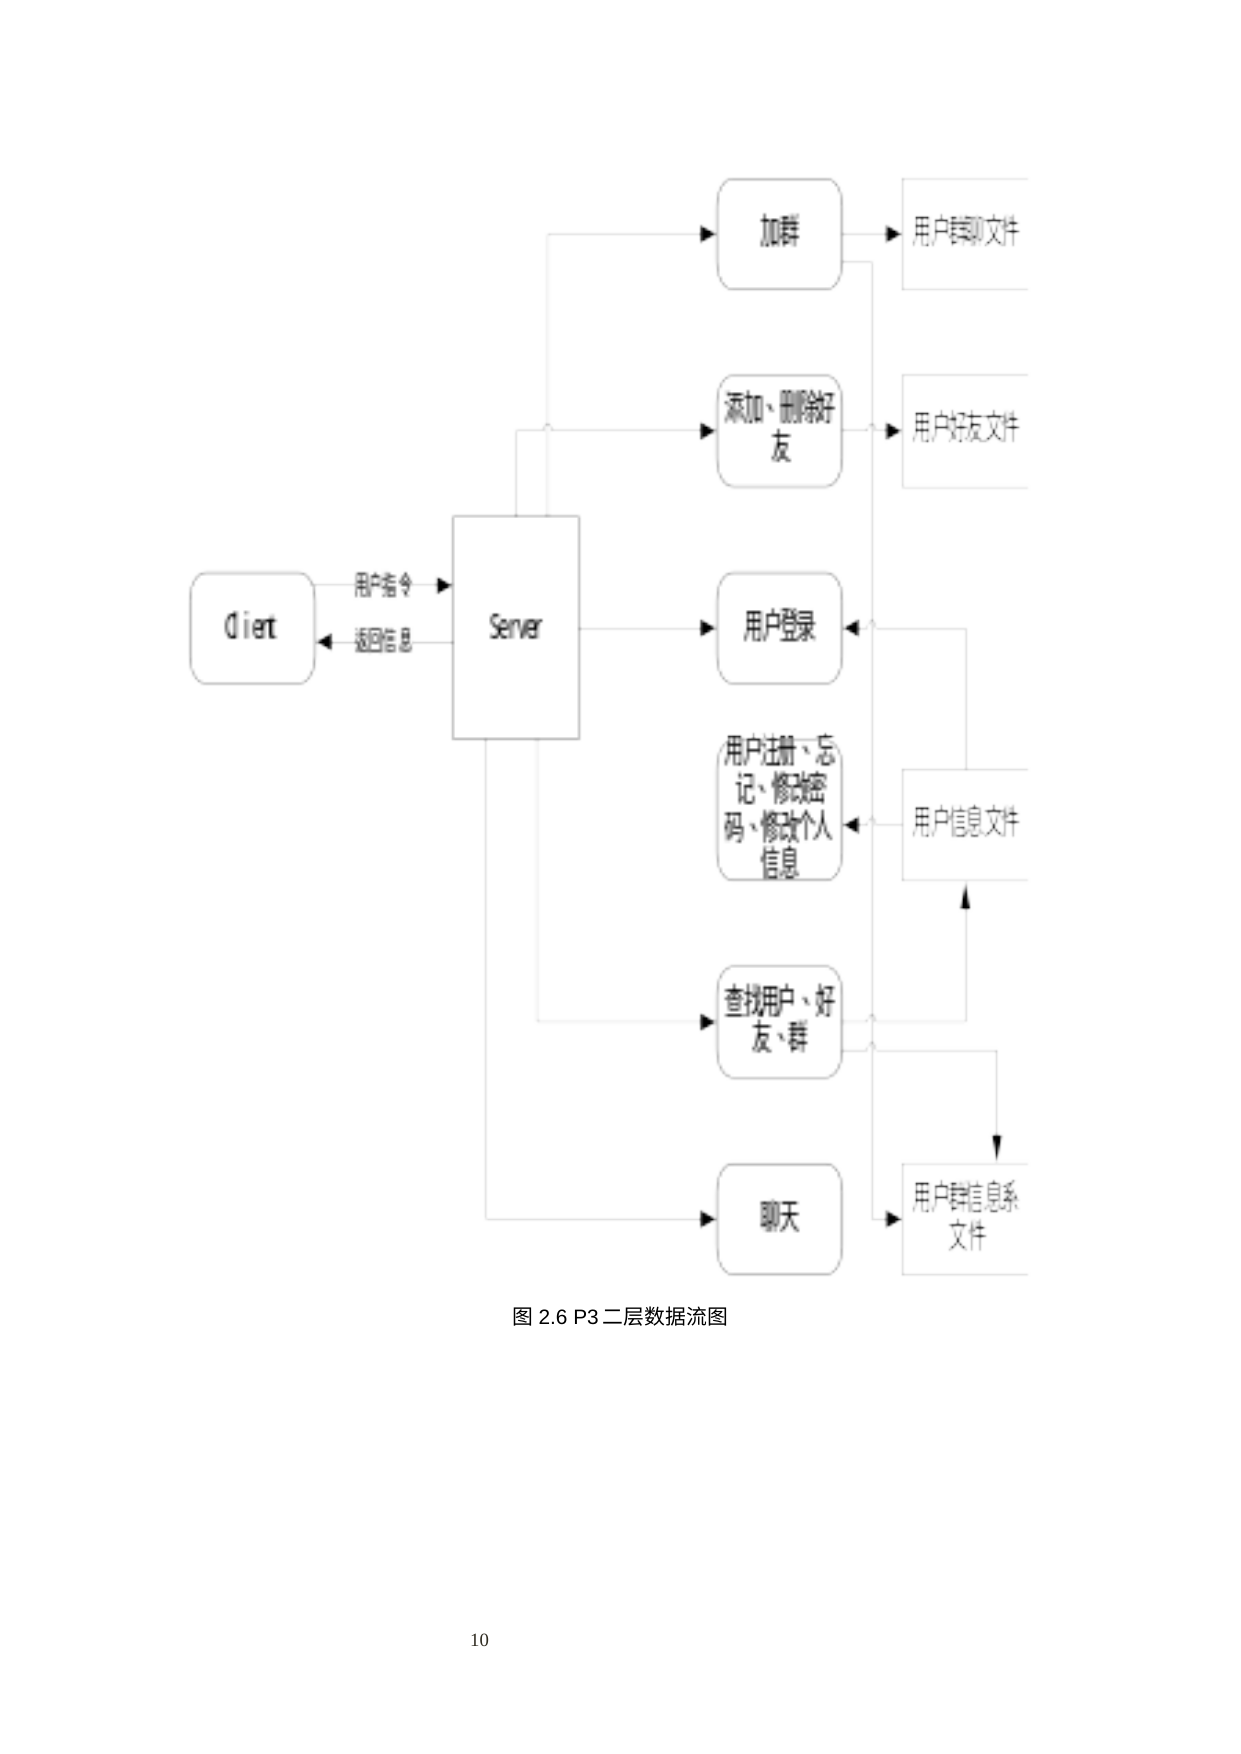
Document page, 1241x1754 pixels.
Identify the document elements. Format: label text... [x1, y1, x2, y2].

text 图 2.6 P3二层数据流图 [187, 1299, 1053, 1332]
